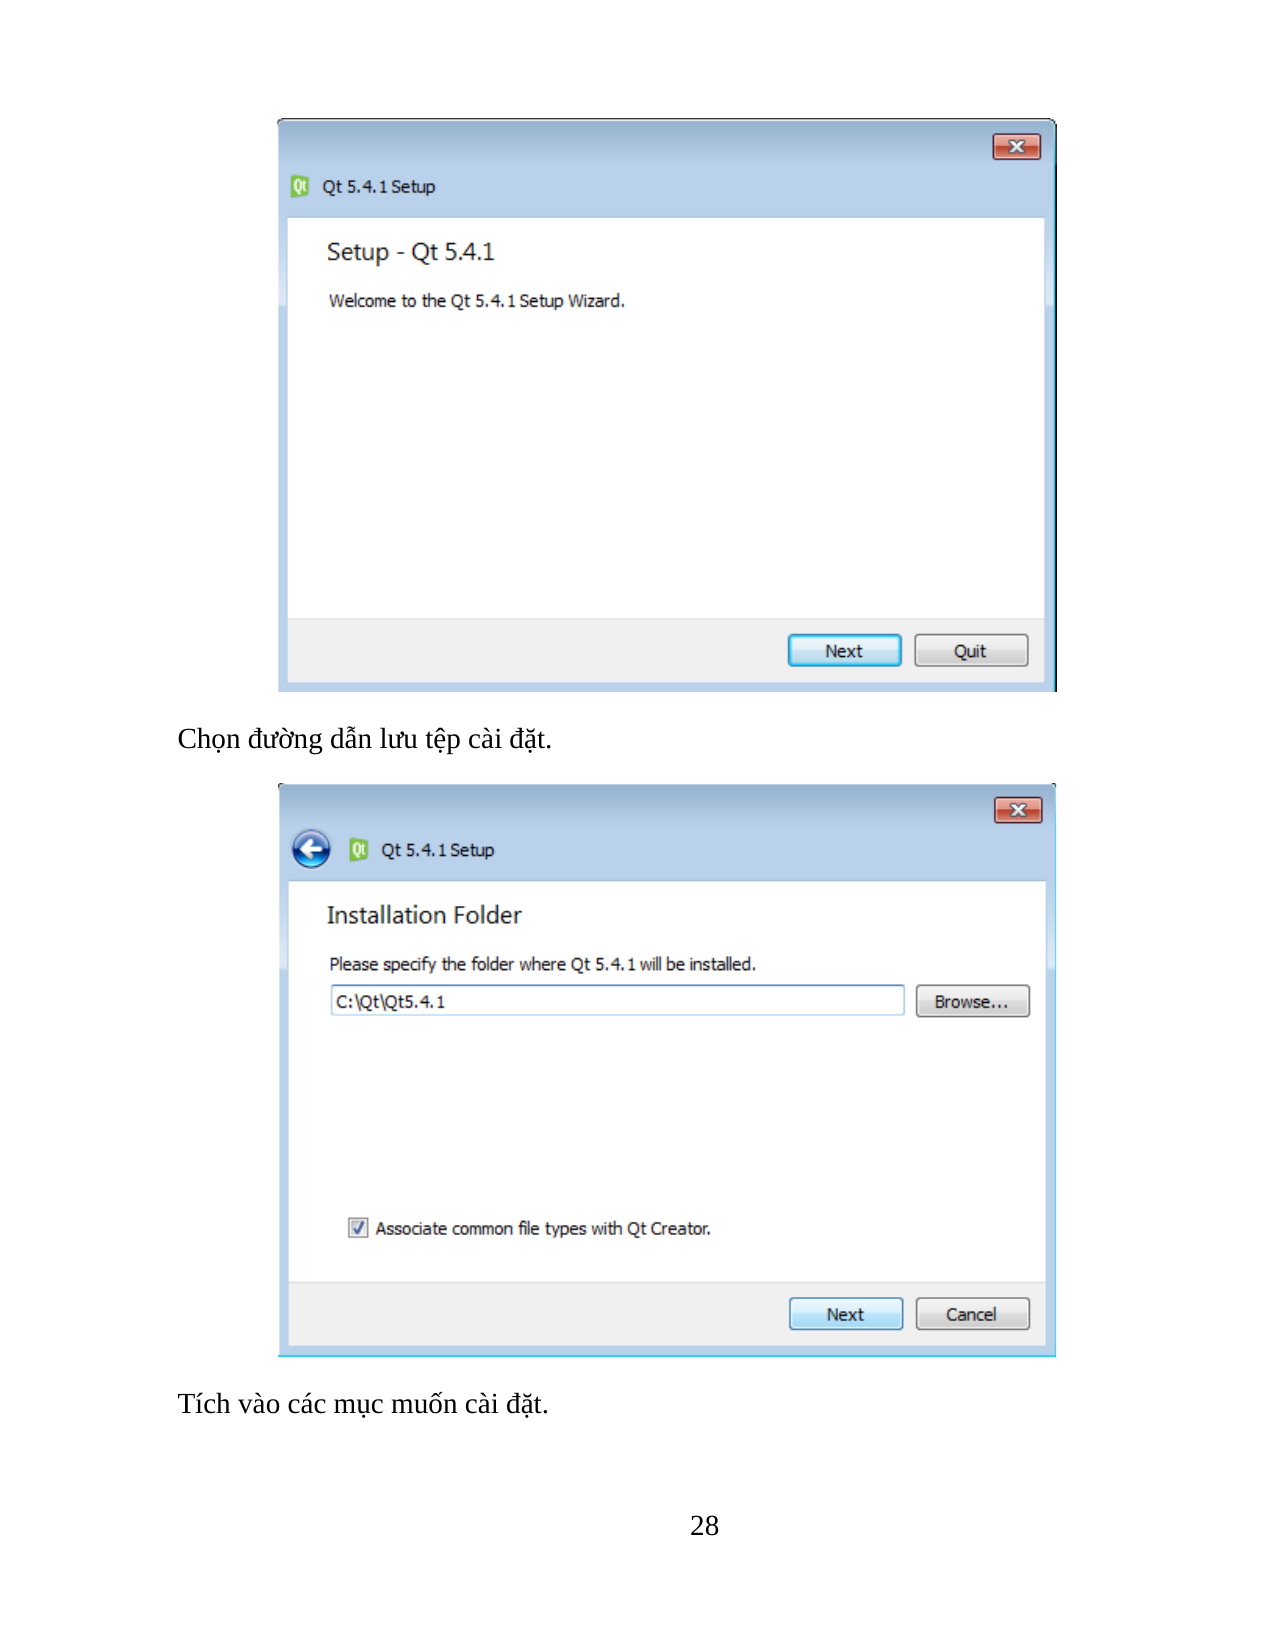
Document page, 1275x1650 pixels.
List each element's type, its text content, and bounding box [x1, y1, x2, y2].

picture [278, 783, 1057, 1357]
text Tích vào các mục muốn cài đặt. [177, 1386, 1157, 1420]
picture [277, 118, 1057, 692]
text Chọn đường dẫn lưu tệp cài đặt. [177, 721, 1157, 754]
